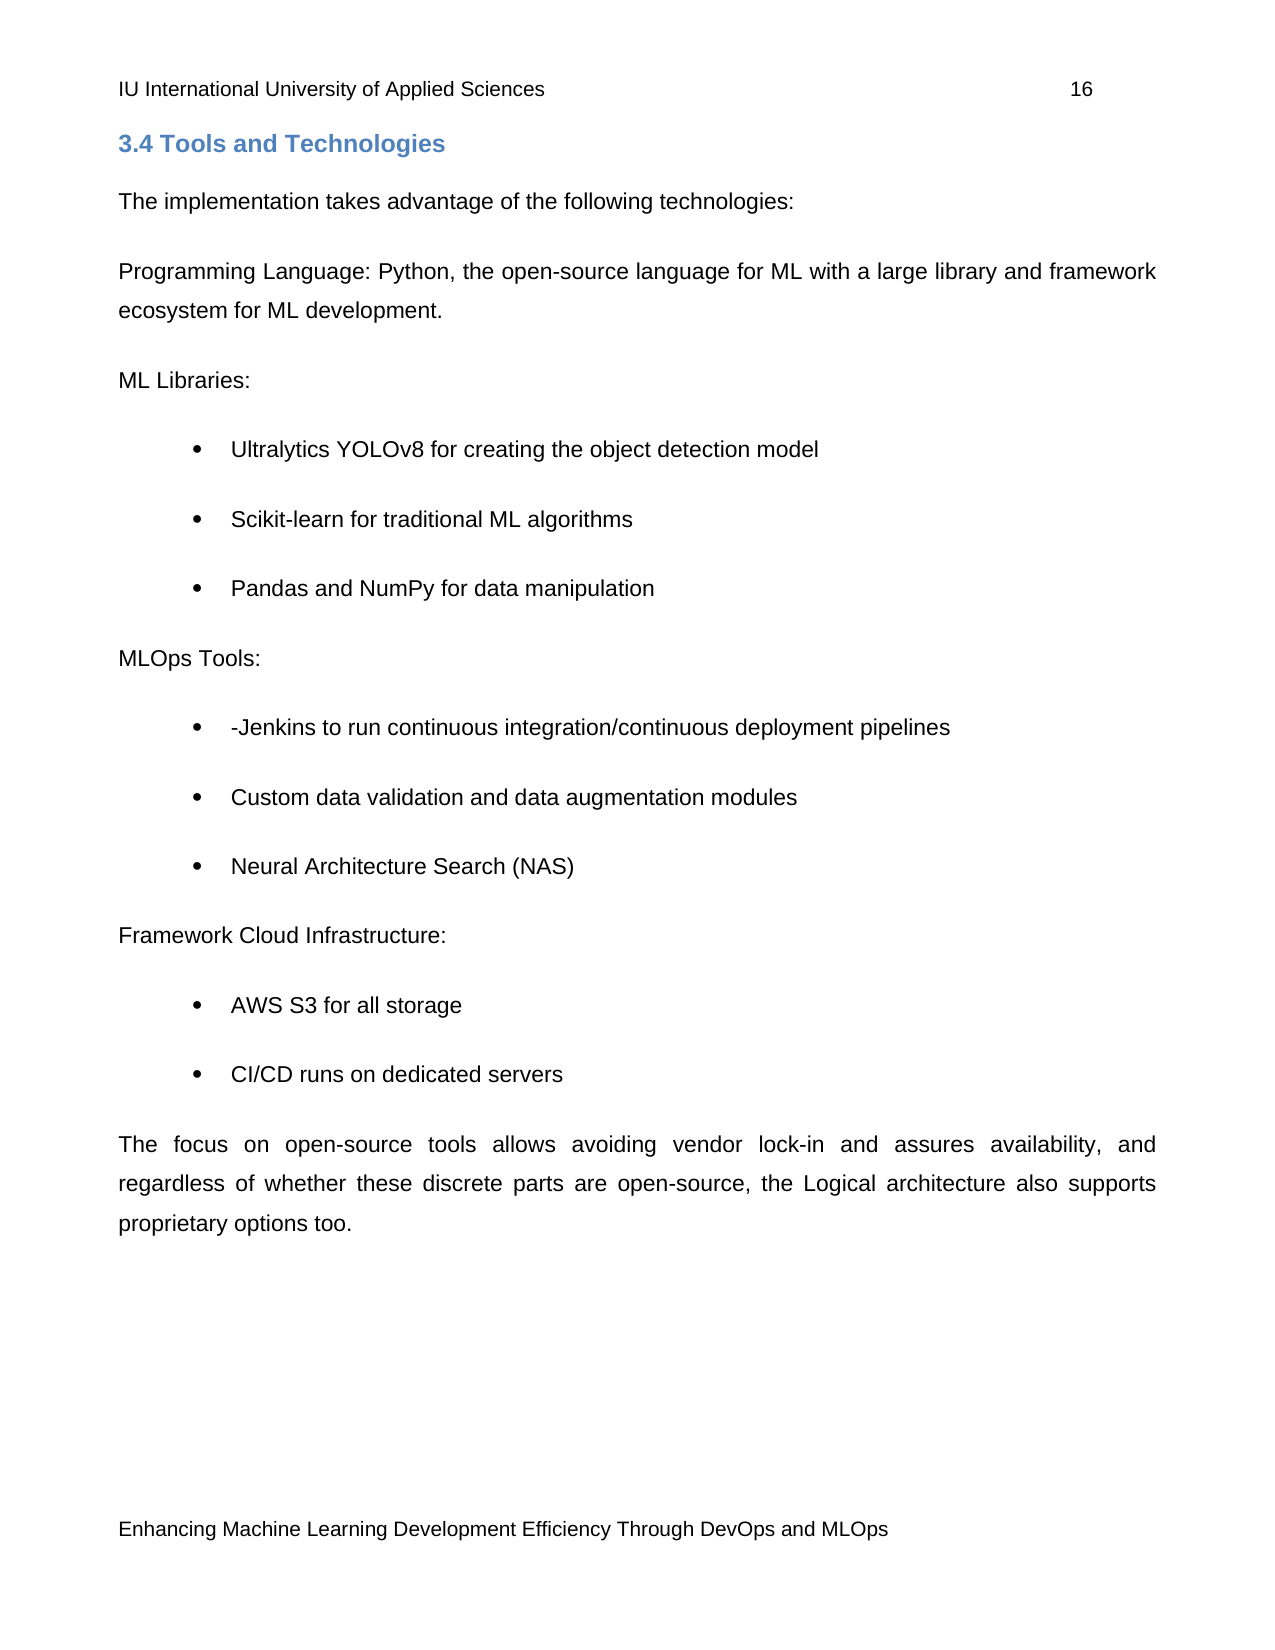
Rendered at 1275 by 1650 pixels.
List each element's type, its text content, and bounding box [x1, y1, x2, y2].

subtitle Programming Language: Python, the open-source language for ML with a large library and framework ecosystem for ML development. [118, 258, 1157, 323]
subtitle 3.4 Tools and Technologies [118, 129, 1157, 158]
subtitle Framework Cloud Infrastructure: [118, 922, 1157, 949]
subtitle ML Libraries: [118, 367, 1157, 393]
subtitle Custom data validation and data augmentation modules [193, 783, 1157, 810]
subtitle Ultralytics YOLOv8 for creating the object detection model [193, 436, 1157, 462]
subtitle Pandas and NumPy for data manipulation [193, 575, 1157, 601]
subtitle The implementation takes advantage of the following technologies: [118, 188, 1157, 214]
subtitle Neural Architecture Search (NAS) [193, 853, 1157, 879]
subtitle AWS S3 for all storage [193, 992, 1157, 1018]
subtitle -Jenkins to run continuous integration/continuous deployment pipelines [193, 714, 1157, 740]
subtitle CI/CD runs on dedicated servers [193, 1061, 1157, 1088]
subtitle The focus on open-source tools allows avoiding vendor lock-in and assures availability, and regardless of whether these discrete parts are open-source, the Logical architecture also supports proprietary options too. [118, 1131, 1157, 1236]
subtitle Scikit-learn for traditional ML algorithms [193, 506, 1157, 532]
subtitle MLOps Tools: [118, 644, 1157, 671]
